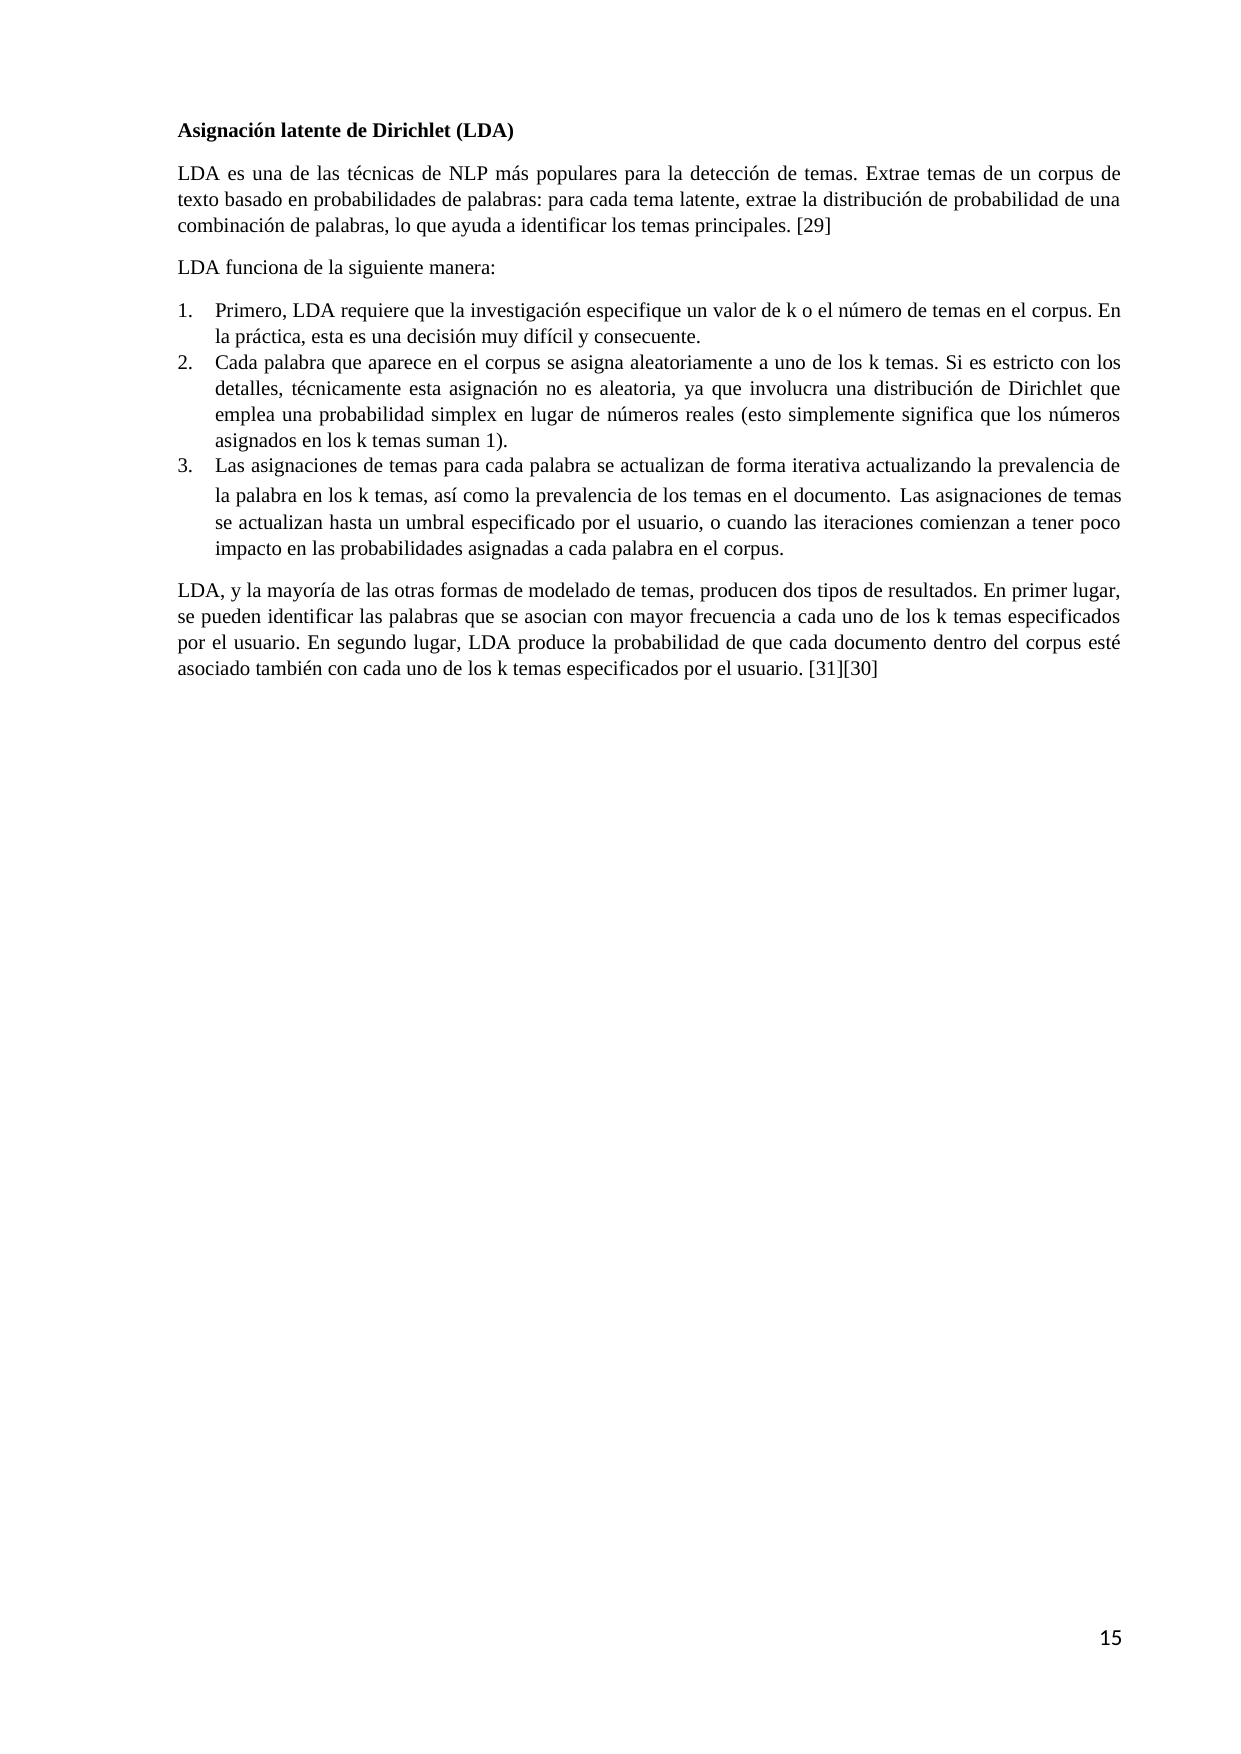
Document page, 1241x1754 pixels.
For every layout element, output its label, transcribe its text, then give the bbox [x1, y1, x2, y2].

text LDA es una de las técnicas de NLP más populares para la detección de temas. Extrae temas de un corpus de texto basado en probabilidades de palabras: para cada tema latente, extrae la distribución de probabilidad de una combinación de palabras, lo que ayuda a identificar los temas principales. [29] [177, 161, 1122, 237]
text Asignación latente de Dirichlet (LDA) [177, 118, 1122, 142]
list Las asignaciones de temas para cada palabra se actualizan de forma iterativa actualizando la prevalencia de la palabra en los k temas, así como la prevalencia de los temas en el documento. Las asignaciones de temas se actualizan hasta un umbral especificado por el usuario, o cuando las iteraciones comienzan a tener poco impacto en las probabilidades asignadas a cada palabra en el corpus. [177, 453, 1122, 559]
list Cada palabra que aparece en el corpus se asigna aleatoriamente a uno de los k temas. Si es estricto con los detalles, técnicamente esta asignación no es aleatoria, ya que involucra una distribución de Dirichlet que emplea una probabilidad simplex en lugar de números reales (esto simplemente significa que los números asignados en los k temas suman 1). [177, 350, 1122, 452]
text LDA, y la mayoría de las otras formas de modelado de temas, producen dos tipos de resultados. En primer lugar, se pueden identificar las palabras que se asocian con mayor frecuencia a cada uno de los k temas especificados por el usuario. En segundo lugar, LDA produce la probabilidad de que cada documento dentro del corpus esté asociado también con cada uno de los k temas especificados por el usuario. [31][30] [177, 578, 1122, 680]
list Primero, LDA requiere que la investigación especifique un valor de k o el número de temas en el corpus. En la práctica, esta es una decisión muy difícil y consecuente. [177, 298, 1122, 348]
text LDA funciona de la siguiente manera: [177, 255, 1122, 279]
